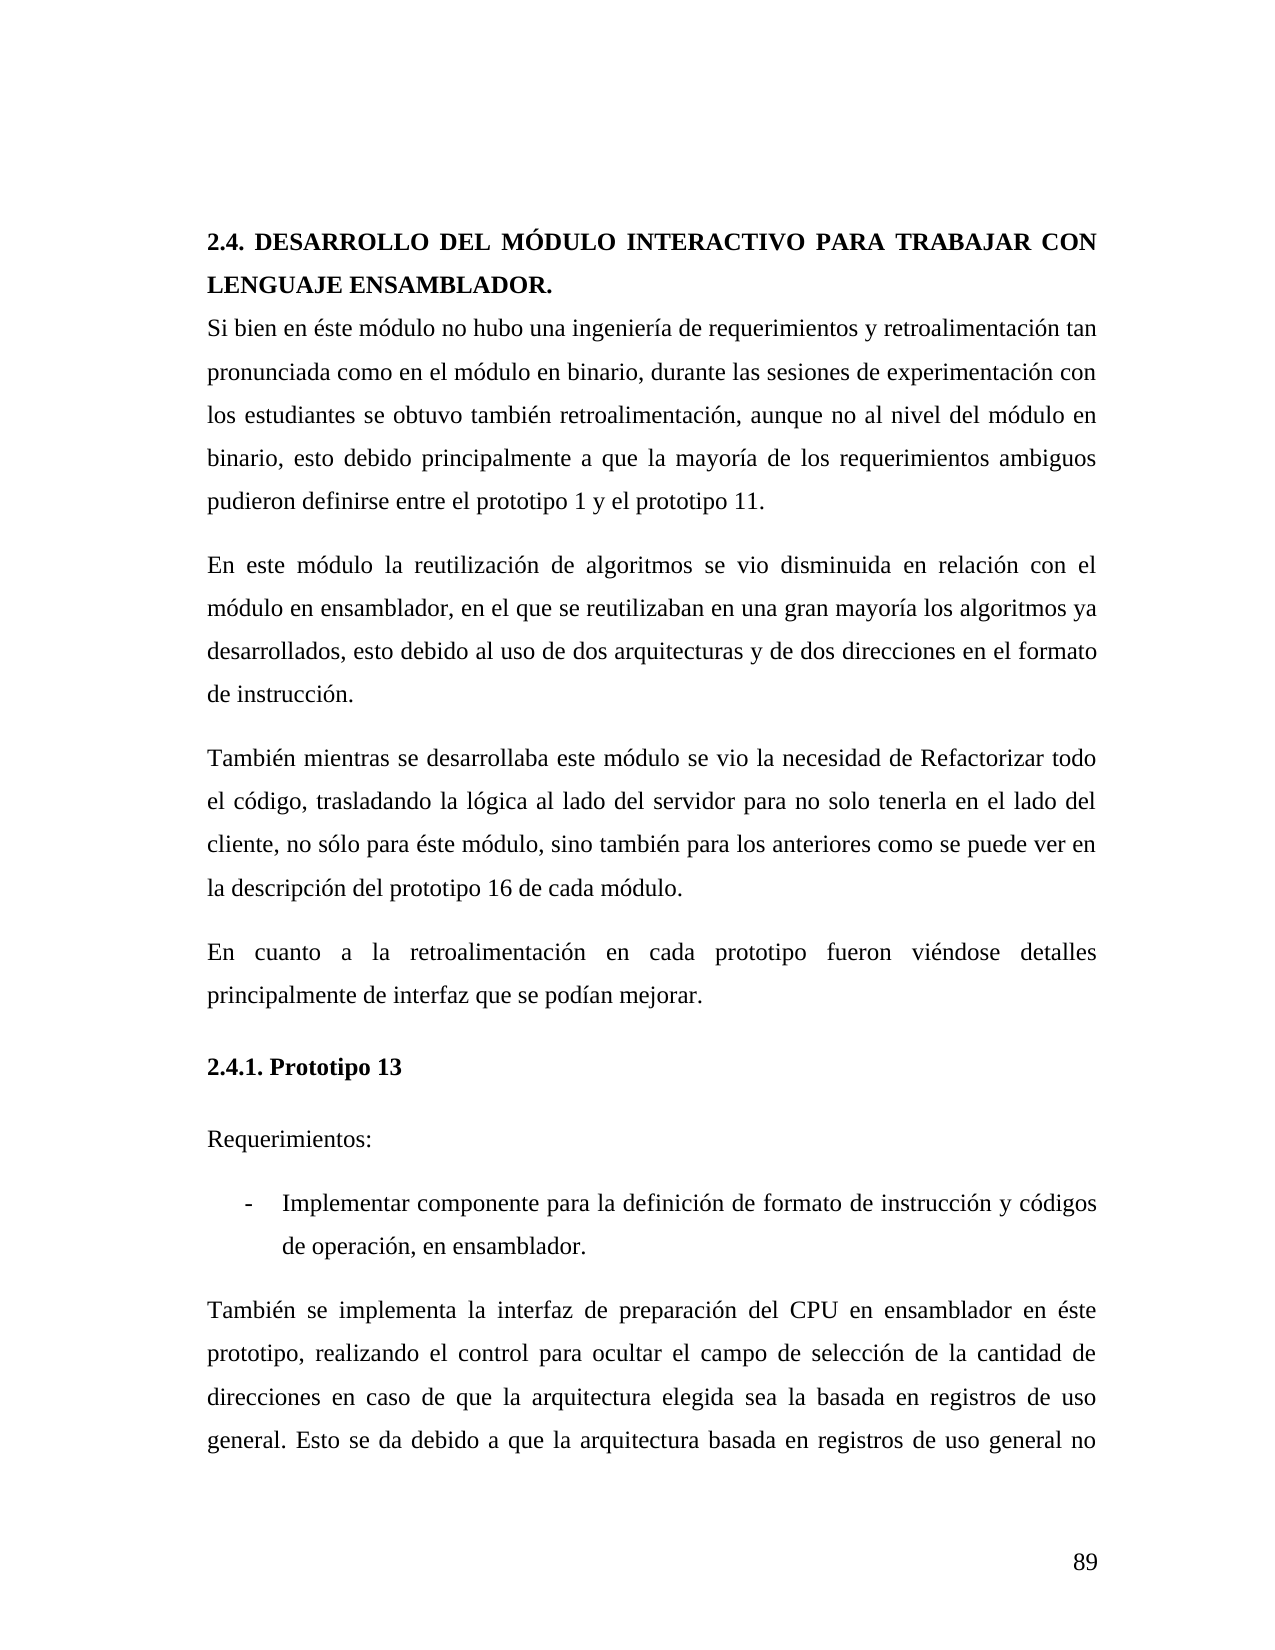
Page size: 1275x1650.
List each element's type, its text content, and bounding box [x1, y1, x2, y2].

text También mientras se desarrollaba este módulo se vio la necesidad de Refactorizar todo el código, trasladando la lógica al lado del servidor para no solo tenerla en el lado del cliente, no sólo para éste módulo, sino también para los anteriores como se puede ver en la descripción del prototipo 16 de cada módulo. [207, 743, 1098, 901]
text En cuanto a la retroalimentación en cada prototipo fueron viéndose detalles principalmente de interfaz que se podían mejorar. [207, 937, 1098, 1008]
text En este módulo la reutilización de algoritmos se vio disminuida en relación con el módulo en ensamblador, en el que se reutilizaban en una gran mayoría los algoritmos ya desarrollados, esto debido al uso de dos arquitecturas y de dos direcciones en el formato de instrucción. [207, 550, 1098, 708]
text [207, 1295, 1098, 1453]
text Si bien en éste módulo no hubo una ingeniería de requerimientos y retroalimentación tan pronunciada como en el módulo en binario, durante las sesiones de experimentación con los estudiantes se obtuvo también retroalimentación, aunque no al nivel del módulo en binario, esto debido principalmente a que la mayoría de los requerimientos ambiguos pudieron definirse entre el prototipo 1 y el prototipo 11. [207, 313, 1098, 515]
text Requerimientos: [207, 1124, 1098, 1153]
list Implementar componente para la definición de formato de instrucción y códigos de operación, en ensamblador. [244, 1188, 1098, 1260]
subtitle 2.4.1. Prototipo 13 [207, 1052, 1098, 1081]
subtitle 2.4. Desarrollo del módulo interactivo para trabajar con lenguaje ensamblador. [207, 227, 1098, 299]
